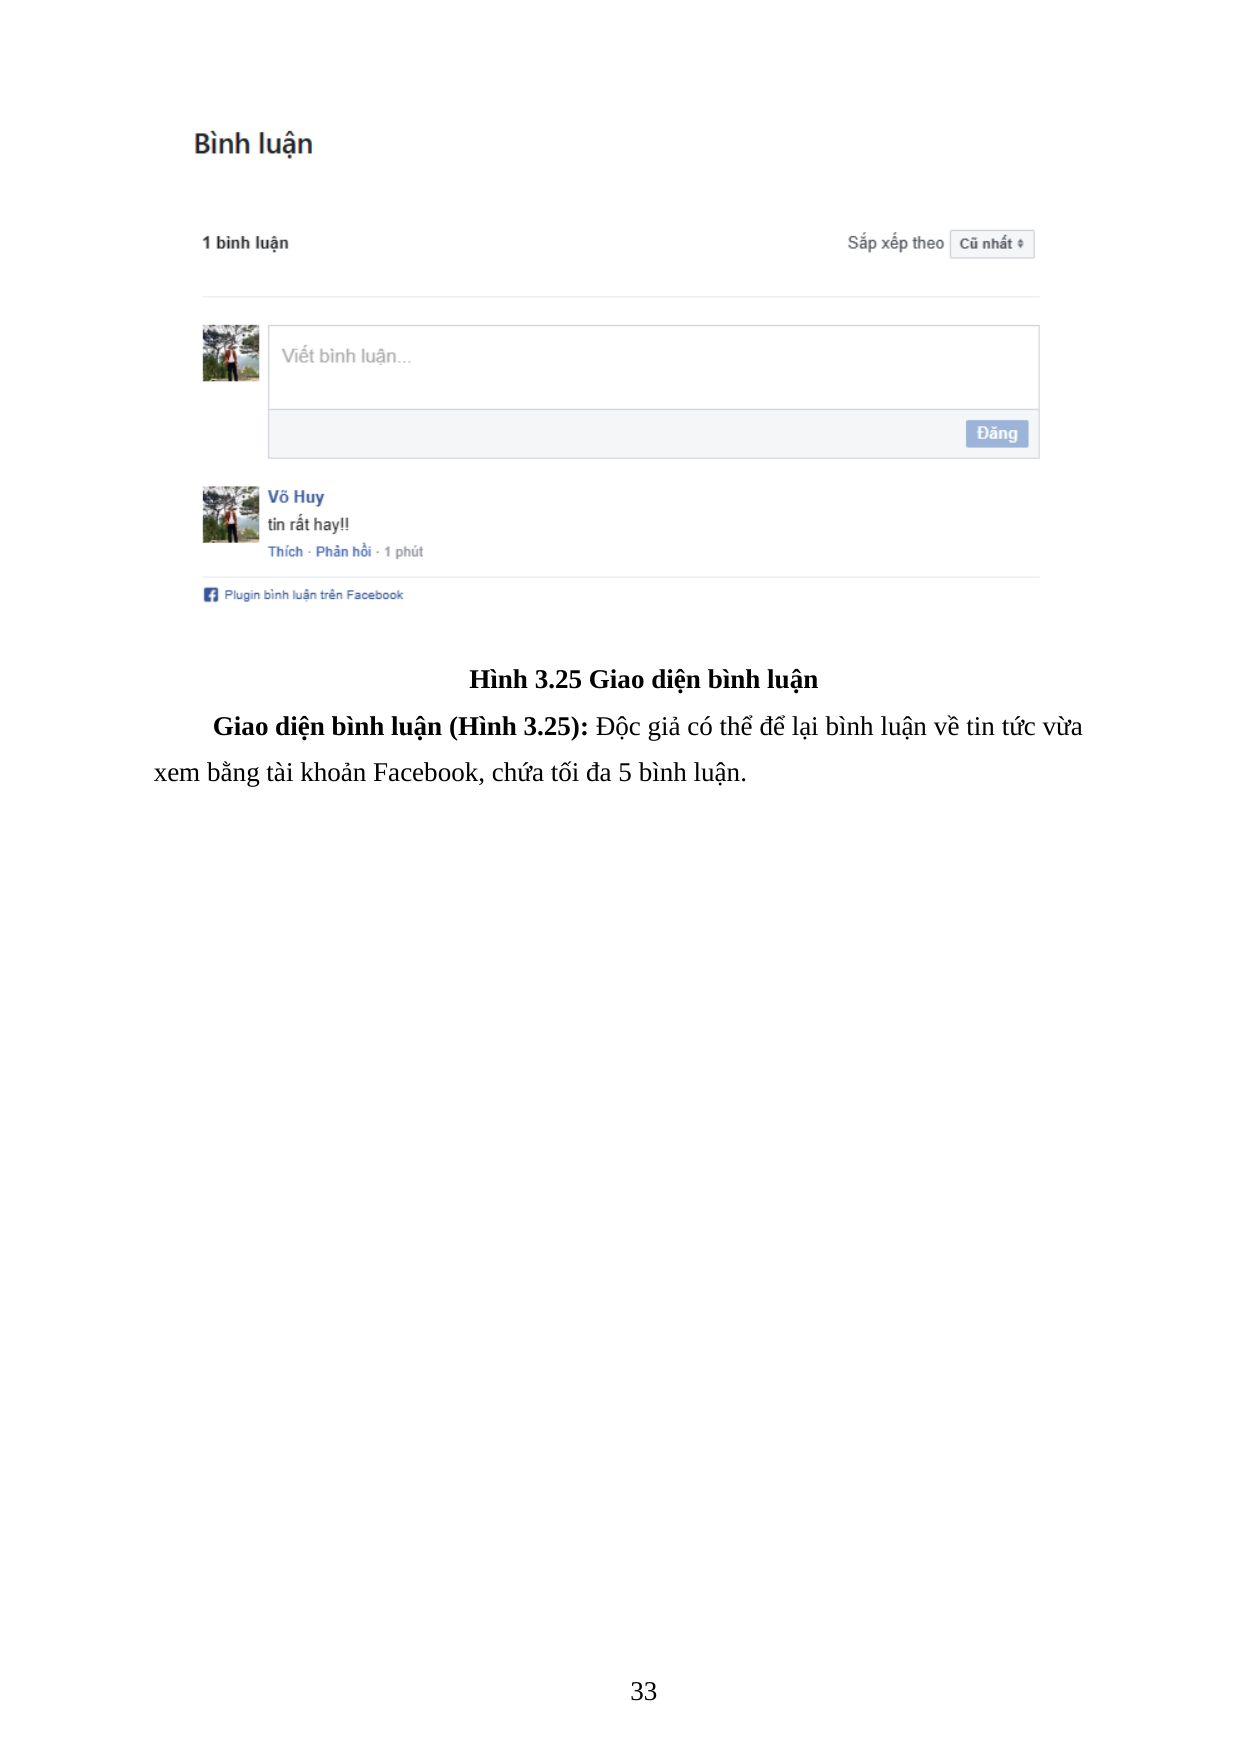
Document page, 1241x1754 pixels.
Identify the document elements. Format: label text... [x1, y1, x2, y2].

text Giao diện bình luận (Hình 3.25): Độc giả có thể để lại bình luận về tin tức vừa xem bằng tài khoản Facebook, chứa tối đa 5 bình luận. [153, 710, 1134, 788]
picture [153, 106, 1075, 648]
text Hình 3.25 Giao diện bình luận [153, 663, 1134, 694]
